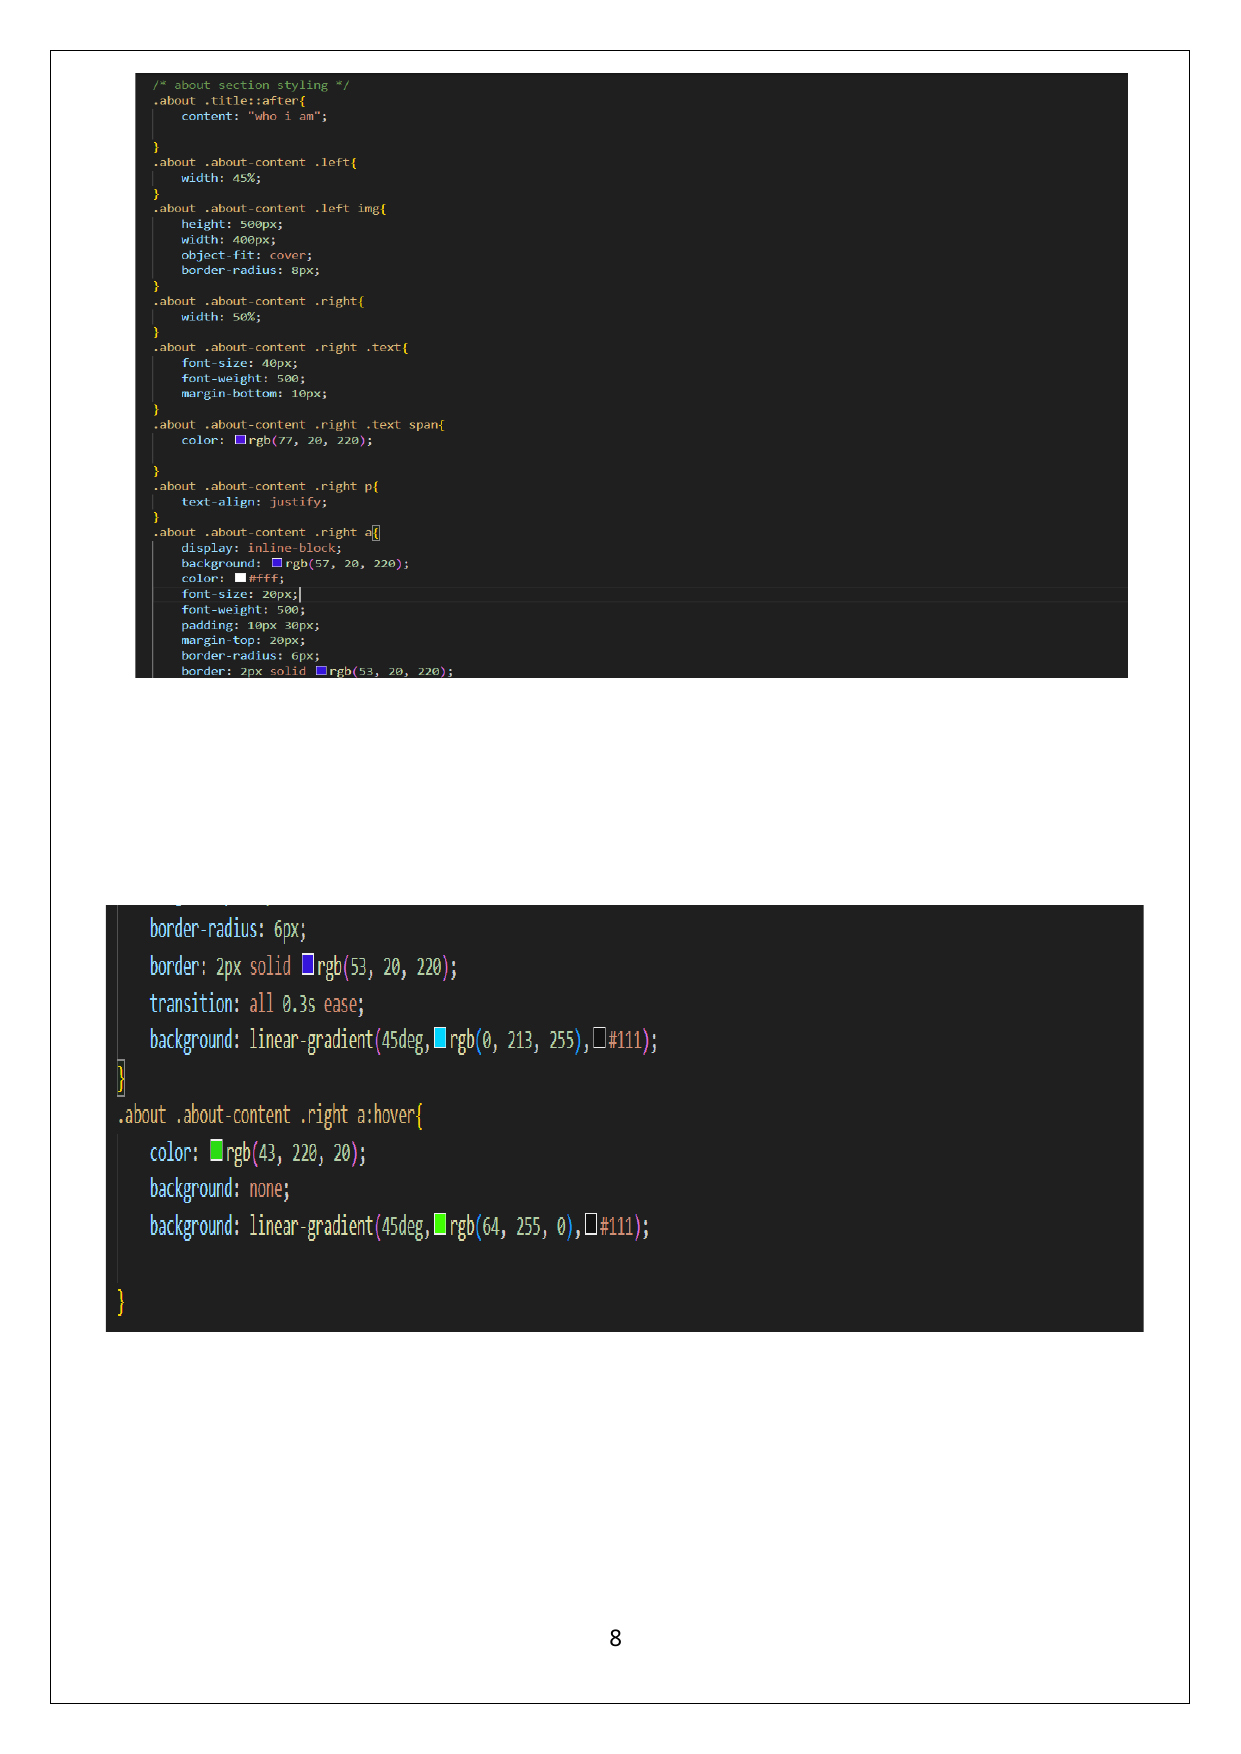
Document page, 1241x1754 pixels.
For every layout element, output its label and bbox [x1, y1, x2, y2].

picture [135, 73, 1128, 678]
picture [105, 905, 1144, 1332]
